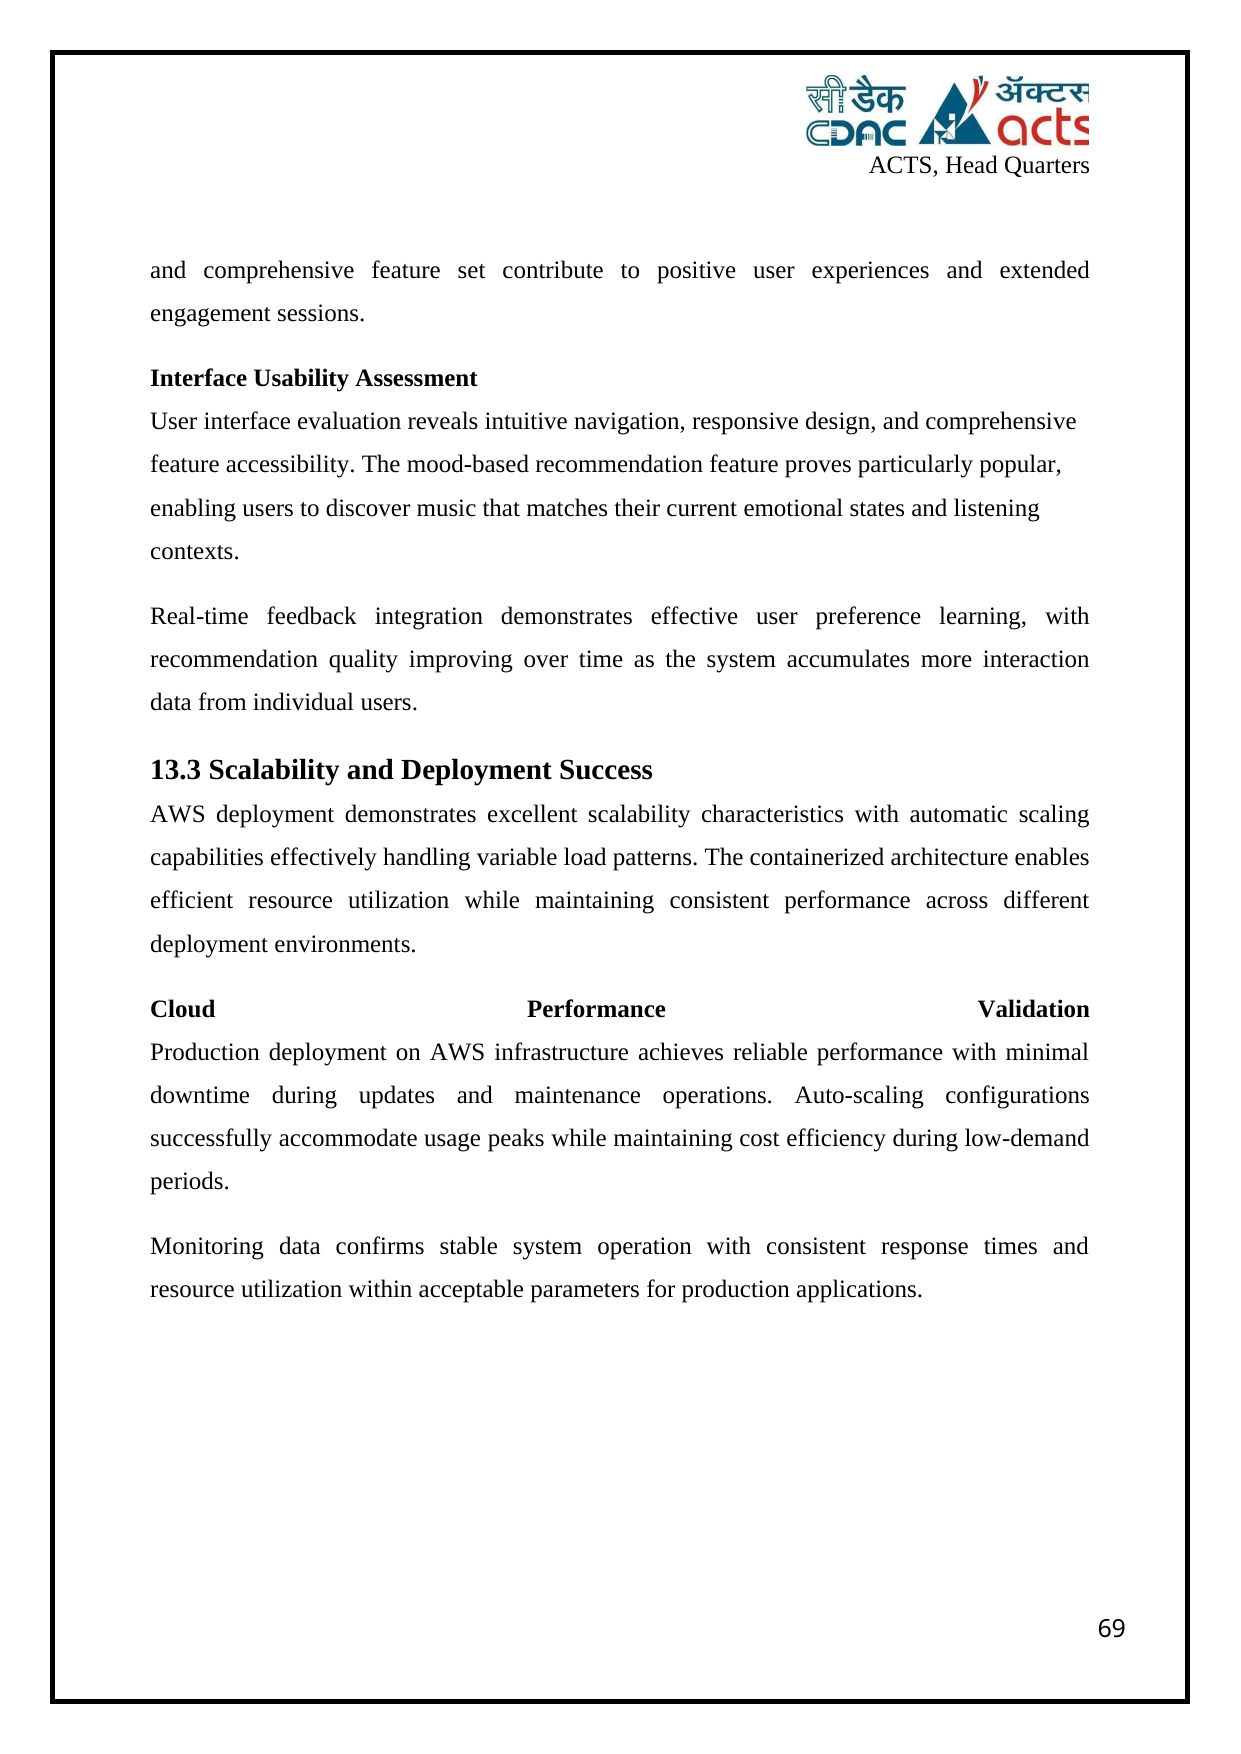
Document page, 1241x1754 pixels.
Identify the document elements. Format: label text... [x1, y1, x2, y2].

text Interface Usability Assessment User interface evaluation reveals intuitive navigation, responsive design, and comprehensive feature accessibility. The mood-based recommendation feature proves particularly popular, enabling users to discover music that matches their current emotional states and listening contexts. [150, 363, 1090, 564]
picture [806, 75, 1089, 146]
text Real-time feedback integration demonstrates effective user preference learning, with recommendation quality improving over time as the system accumulates more interaction data from individual users. [150, 601, 1090, 716]
subtitle 13.3 Scalability and Deployment Success [150, 752, 1090, 786]
text AWS deployment demonstrates excellent scalability characteristics with automatic scaling capabilities effectively handling variable load patterns. The containerized architecture enables efficient resource utilization while maintaining consistent performance across different deployment environments. [150, 799, 1090, 957]
text Monitoring data confirms stable system operation with consistent response times and resource utilization within acceptable parameters for production applications. [150, 1231, 1090, 1303]
text Cloud Performance Validation Production deployment on AWS infrastructure achieves reliable performance with minimal downtime during updates and maintenance operations. Auto-scaling configurations successfully accommodate usage peaks while maintaining cost efficiency during low-demand periods. [150, 994, 1090, 1195]
